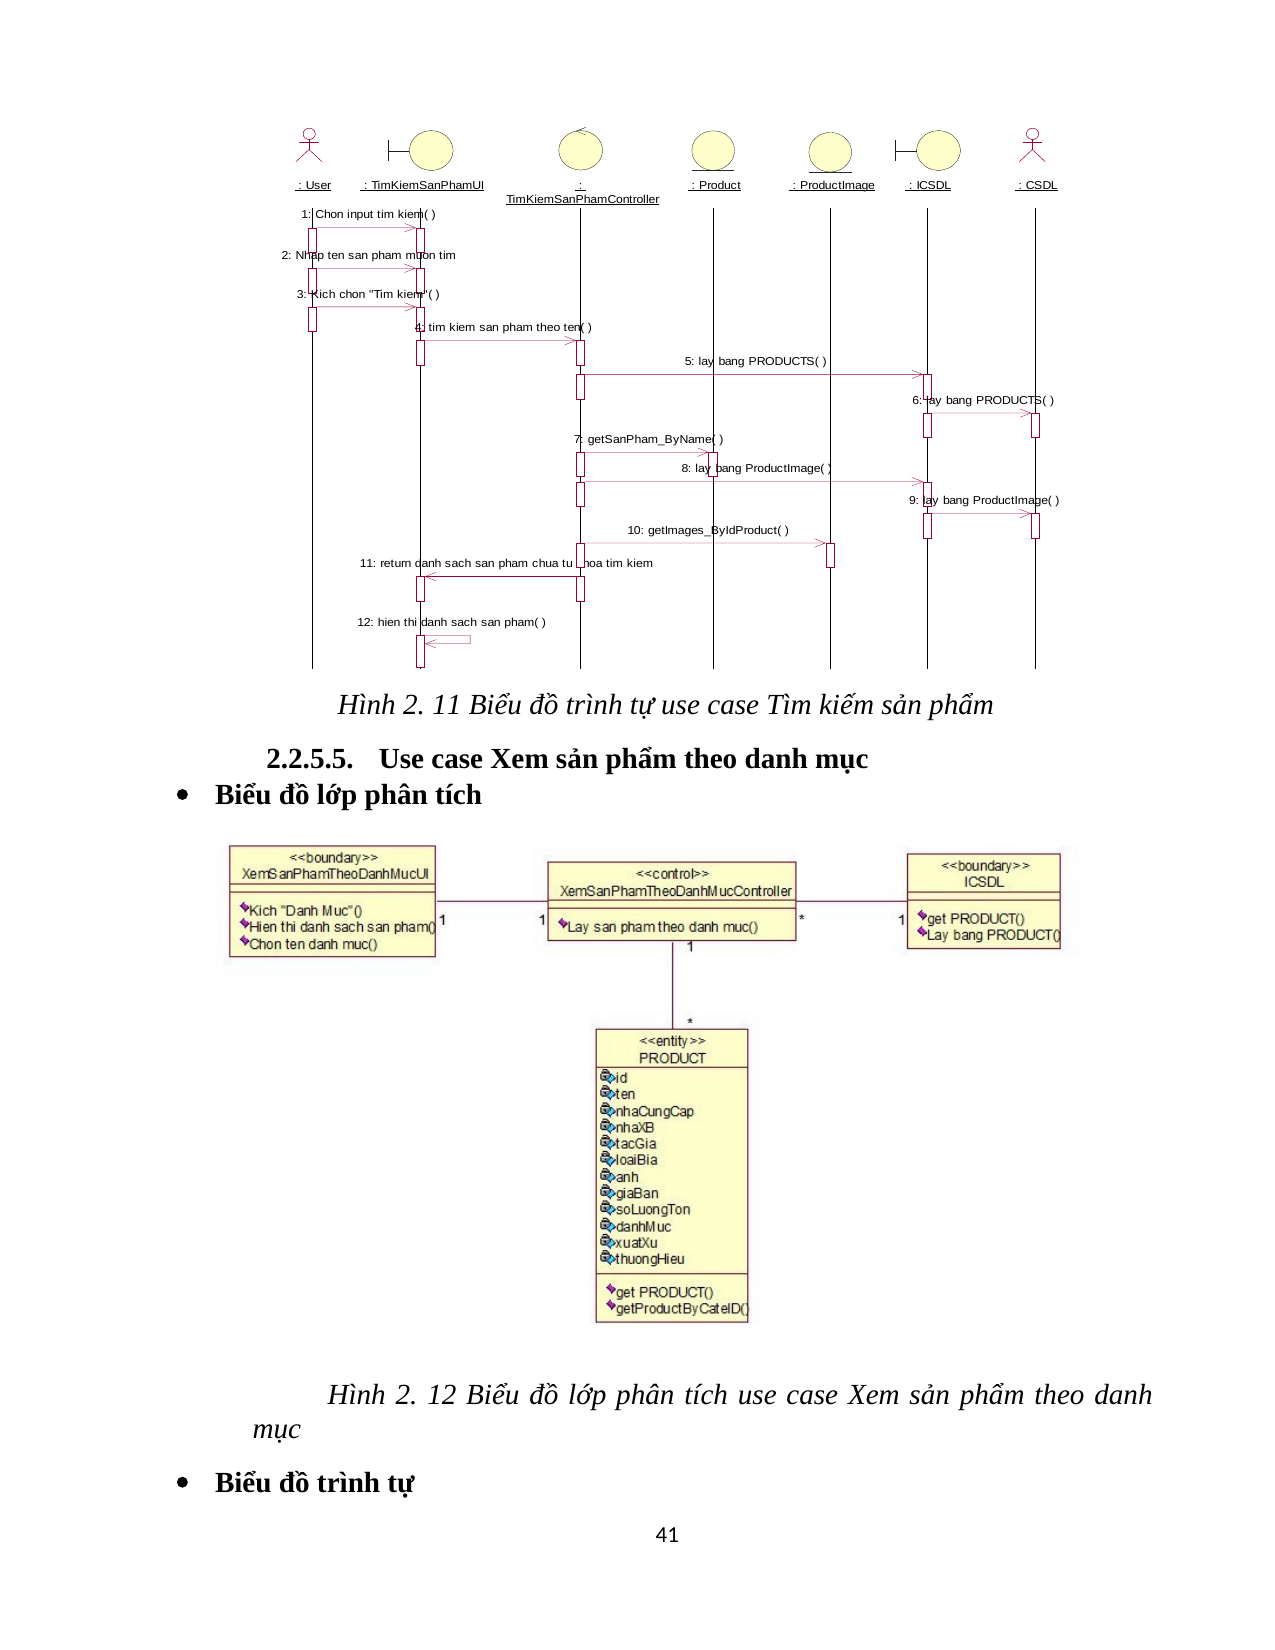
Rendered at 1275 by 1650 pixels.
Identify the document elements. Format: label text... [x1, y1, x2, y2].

text Hình 2. 12 Biểu đồ lớp phân tích use case Xem sản phẩm theo danh mục [252, 1377, 1157, 1444]
picture [214, 827, 1082, 1347]
text Hình 2. 11 Biểu đồ trình tự use case Tìm kiếm sản phẩm [177, 687, 1157, 721]
list Biểu đồ trình tự [177, 1465, 1157, 1499]
subtitle Use case Xem sản phẩm theo danh mục [266, 741, 1157, 775]
list Biểu đồ lớp phân tích [177, 777, 1157, 811]
